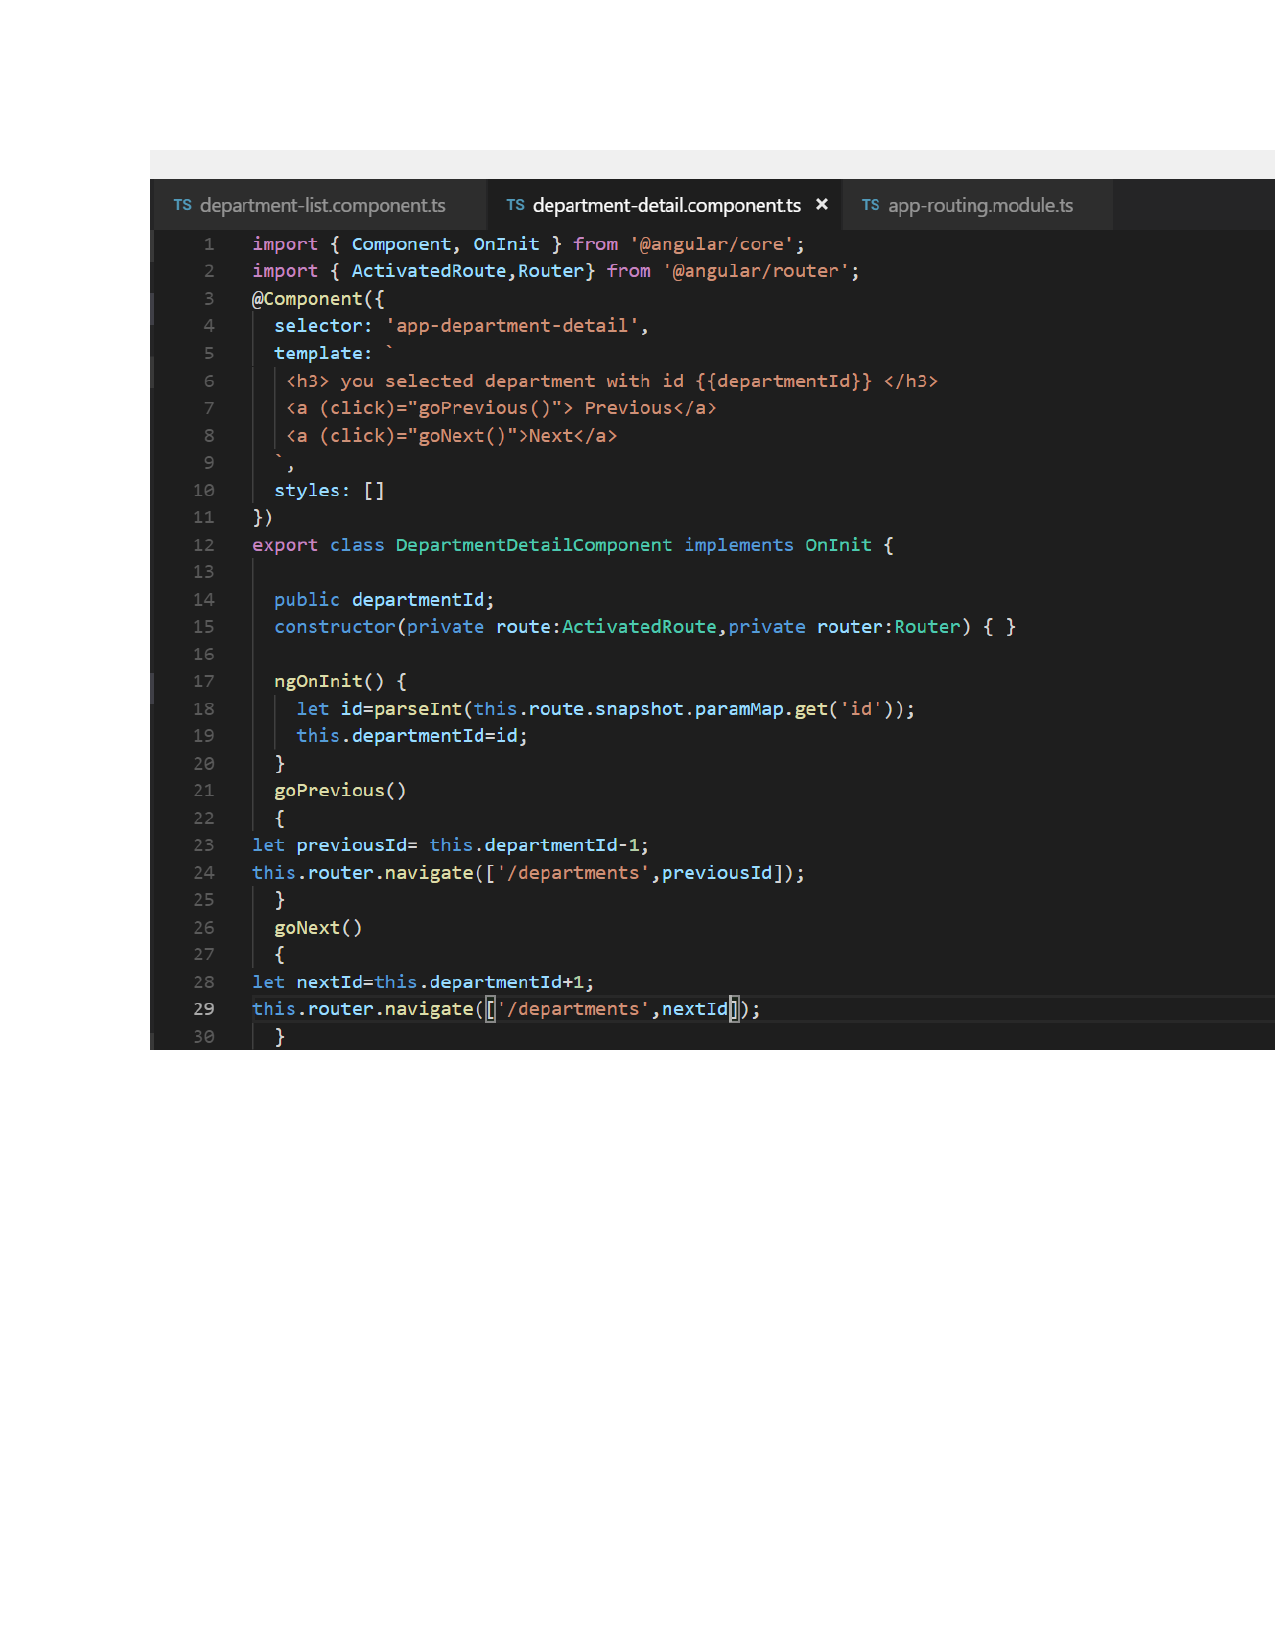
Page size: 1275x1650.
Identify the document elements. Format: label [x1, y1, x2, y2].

picture [150, 150, 1275, 1050]
